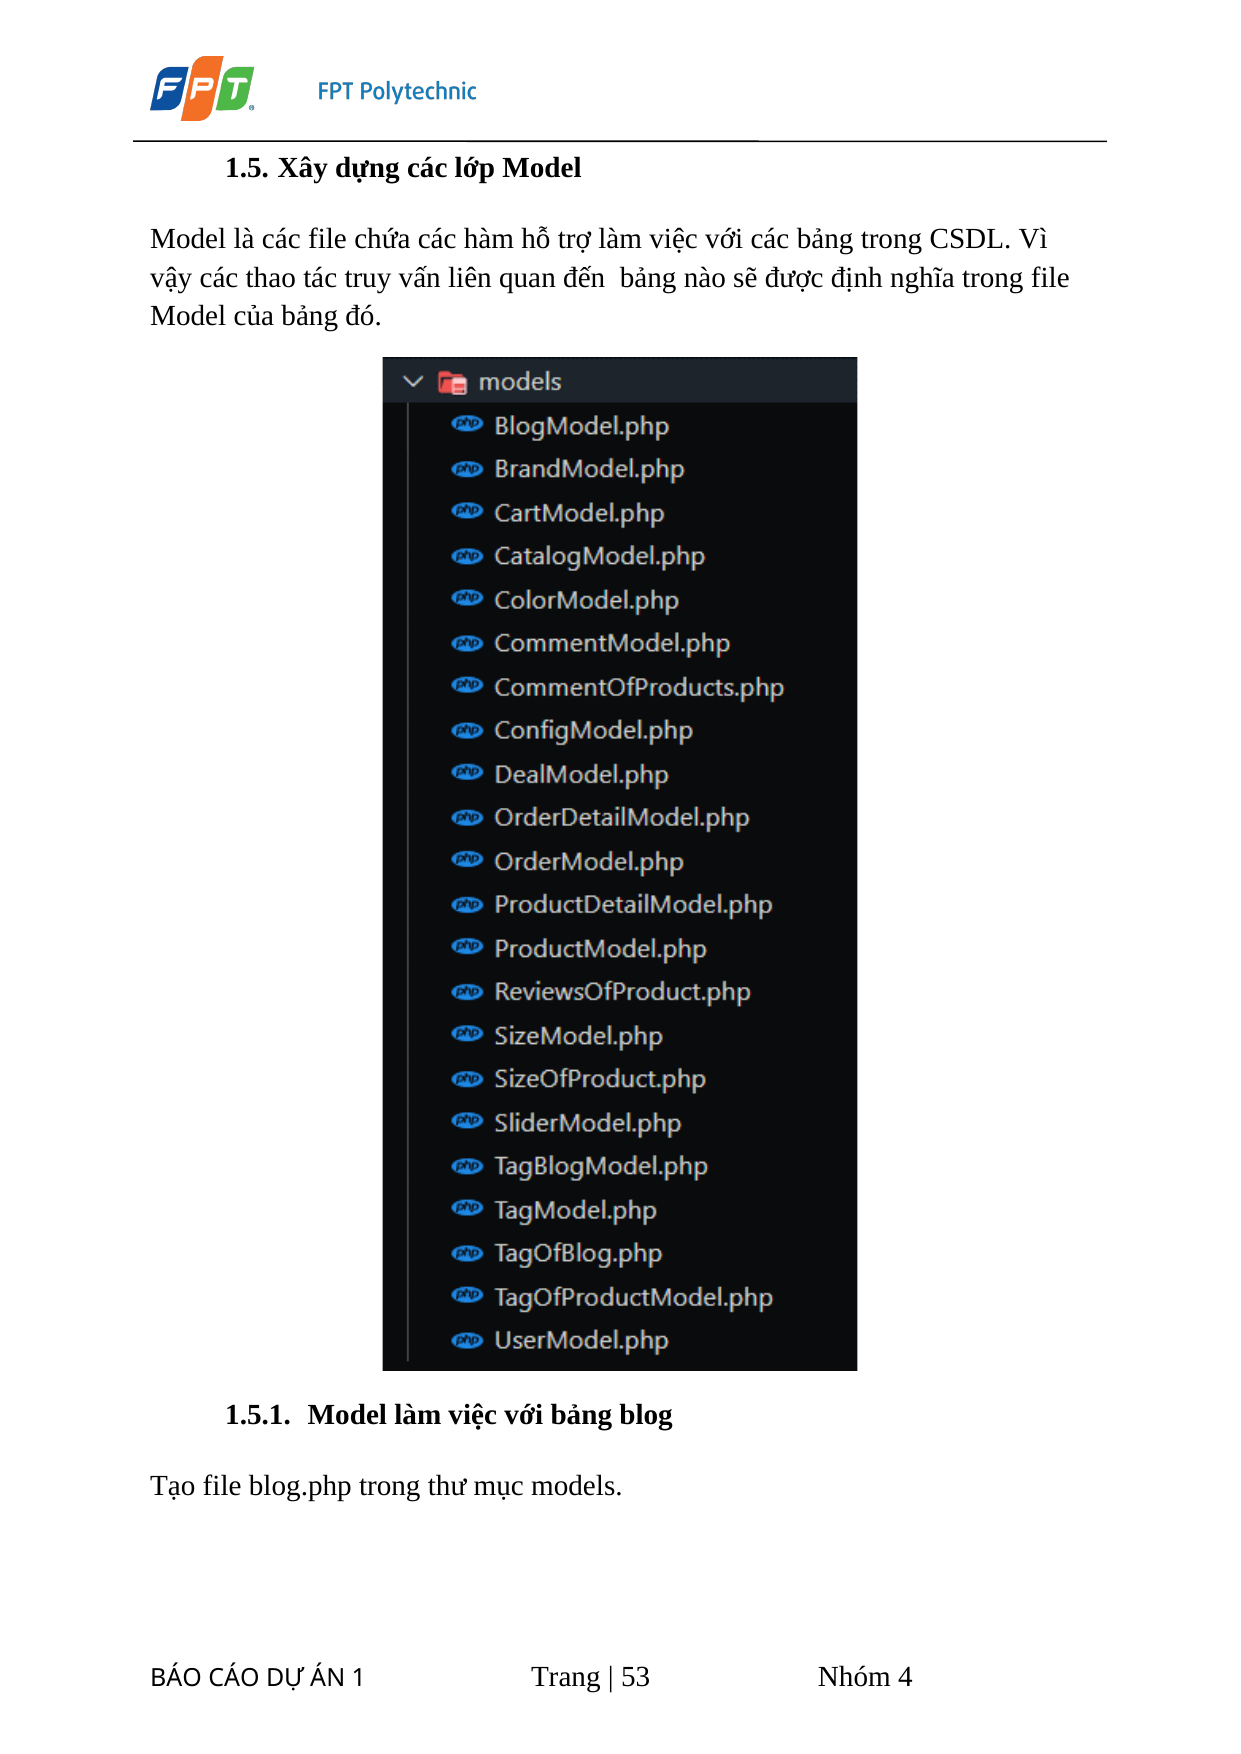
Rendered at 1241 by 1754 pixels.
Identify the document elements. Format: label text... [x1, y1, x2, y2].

picture [150, 56, 477, 121]
text Model là các file chứa các hàm hỗ trợ làm việc với các bảng trong CSDL. Vì vậy các thao tác truy vấn liên quan đến bảng nào sẽ được định nghĩa trong file Model của bảng đó. [150, 221, 1090, 332]
list Model làm việc với bảng blog [225, 1397, 1090, 1430]
list Xây dựng các lớp Model [225, 150, 1090, 183]
picture [382, 357, 858, 1371]
text Tạo file blog.php trong thư mục models. [150, 1468, 1090, 1501]
